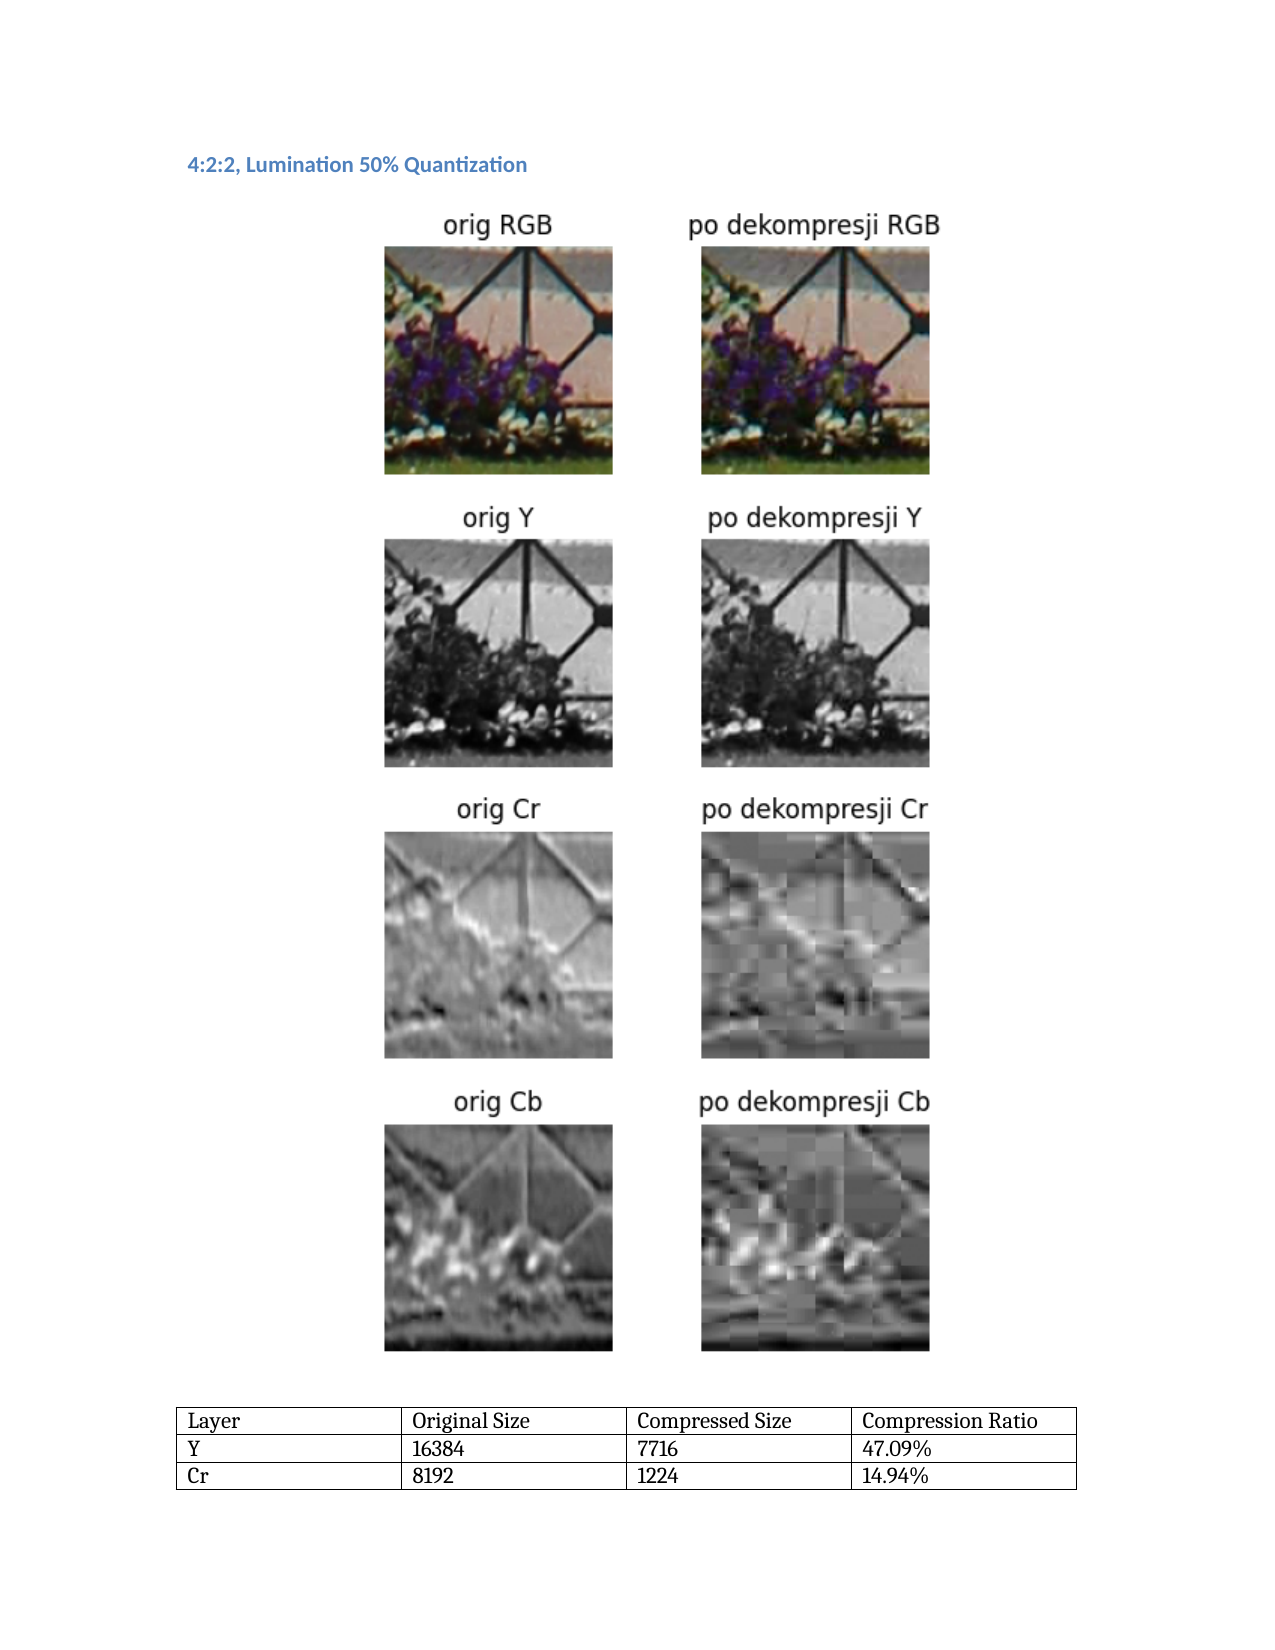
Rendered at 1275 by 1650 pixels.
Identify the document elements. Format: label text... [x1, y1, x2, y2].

table_cell Y [177, 1435, 401, 1462]
table_cell 1224 [627, 1463, 851, 1489]
table_header Compressed Size [627, 1408, 851, 1434]
subtitle 4:2:2, Lumination 50% Quantization [187, 150, 1087, 178]
table_cell 14.94% [852, 1463, 1076, 1489]
table_header Layer [177, 1408, 401, 1434]
table_cell Cr [177, 1463, 401, 1489]
table_cell 16384 [402, 1435, 626, 1462]
table_header Original Size [402, 1408, 626, 1434]
picture [206, 182, 1107, 1383]
table_cell 47.09% [852, 1435, 1076, 1462]
table_cell 8192 [402, 1463, 626, 1489]
table_header Compression Ratio [852, 1408, 1076, 1434]
table_cell 7716 [627, 1435, 851, 1462]
